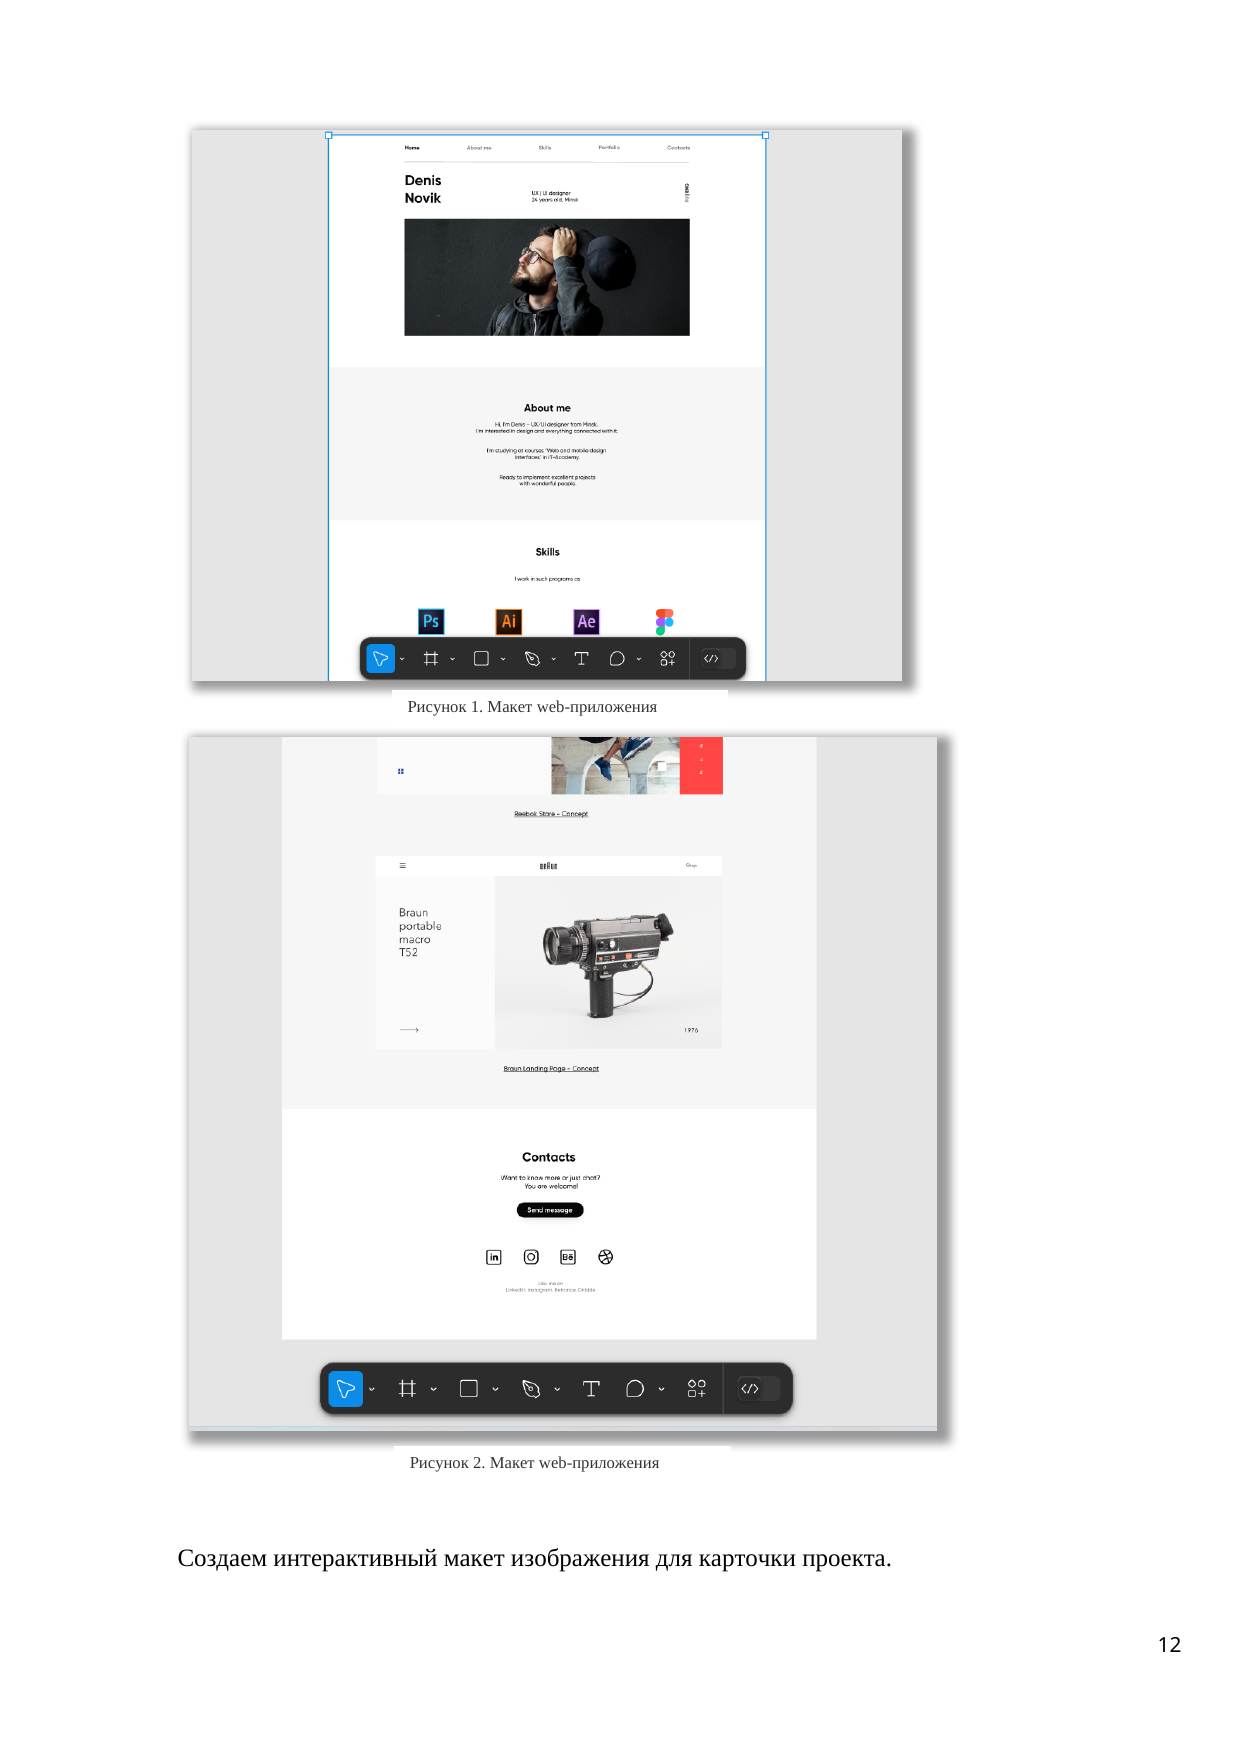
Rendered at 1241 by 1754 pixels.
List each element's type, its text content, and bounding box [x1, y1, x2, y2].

picture [189, 737, 937, 1431]
text Создаем интерактивный макет изображения для карточки проекта. [177, 1543, 1181, 1572]
picture [192, 130, 902, 681]
